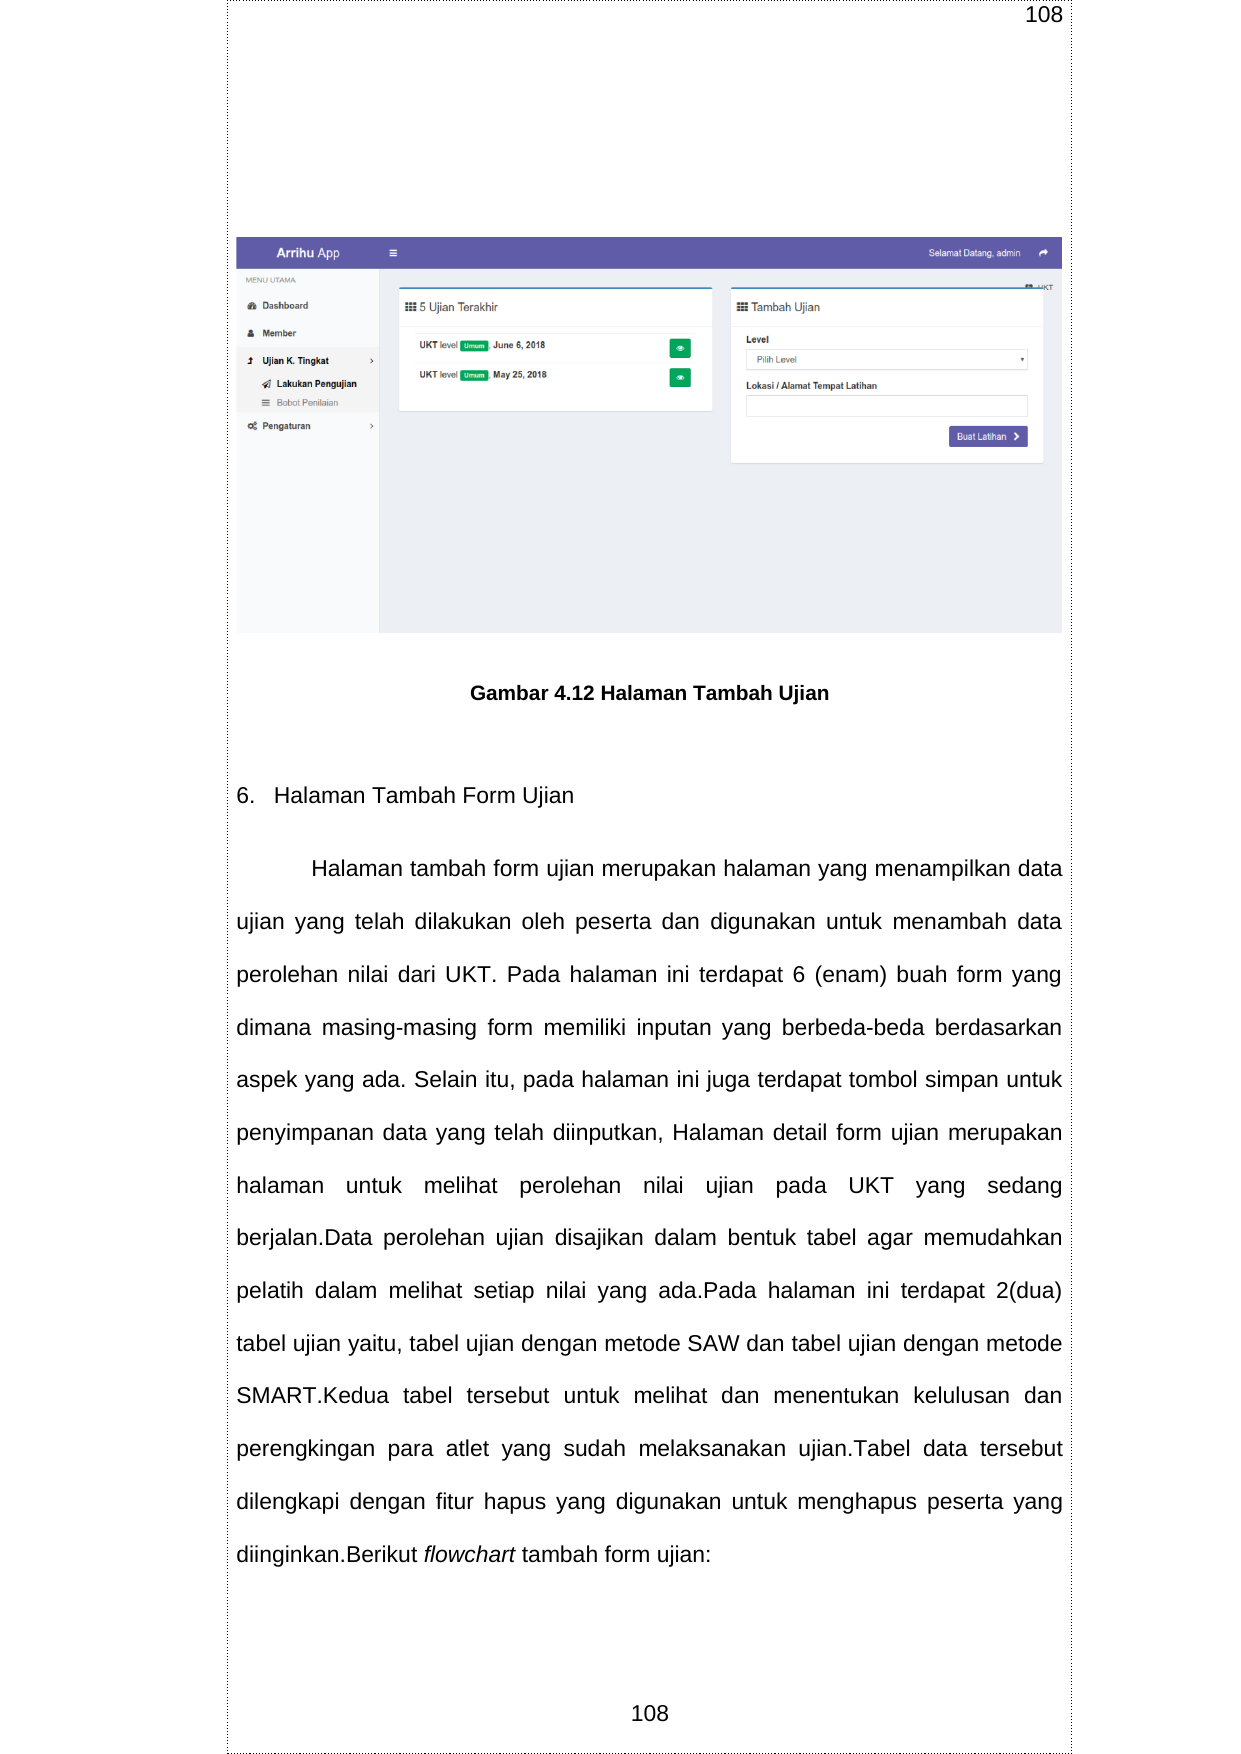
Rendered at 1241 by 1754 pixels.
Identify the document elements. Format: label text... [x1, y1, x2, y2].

list Halaman Tambah Form Ujian [236, 782, 1063, 808]
text Halaman tambah form ujian merupakan halaman yang menampilkan data ujian yang telah dilakukan oleh peserta dan digunakan untuk menambah data perolehan nilai dari UKT. Pada halaman ini terdapat 6 (enam) buah form yang dimana masing-masing form memiliki inputan yang berbeda-beda berdasarkan aspek yang ada. Selain itu, pada halaman ini juga terdapat tombol simpan untuk penyimpanan data yang telah diinputkan, Halaman detail form ujian merupakan halaman untuk melihat perolehan nilai ujian pada UKT yang sedang berjalan.Data perolehan ujian disajikan dalam bentuk tabel agar memudahkan pelatih dalam melihat setiap nilai yang ada.Pada halaman ini terdapat 2(dua) tabel ujian yaitu, tabel ujian dengan metode SAW dan tabel ujian dengan metode SMART.Kedua tabel tersebut untuk melihat dan menentukan kelulusan dan perengkingan para atlet yang sudah melaksanakan ujian.Tabel data tersebut dilengkapi dengan fitur hapus yang digunakan untuk menghapus peserta yang diinginkan.Berikut flowchart tambah form ujian: [236, 855, 1063, 1567]
text Gambar 4.12 Halaman Tambah Ujian [236, 681, 1063, 705]
picture [236, 237, 1062, 633]
